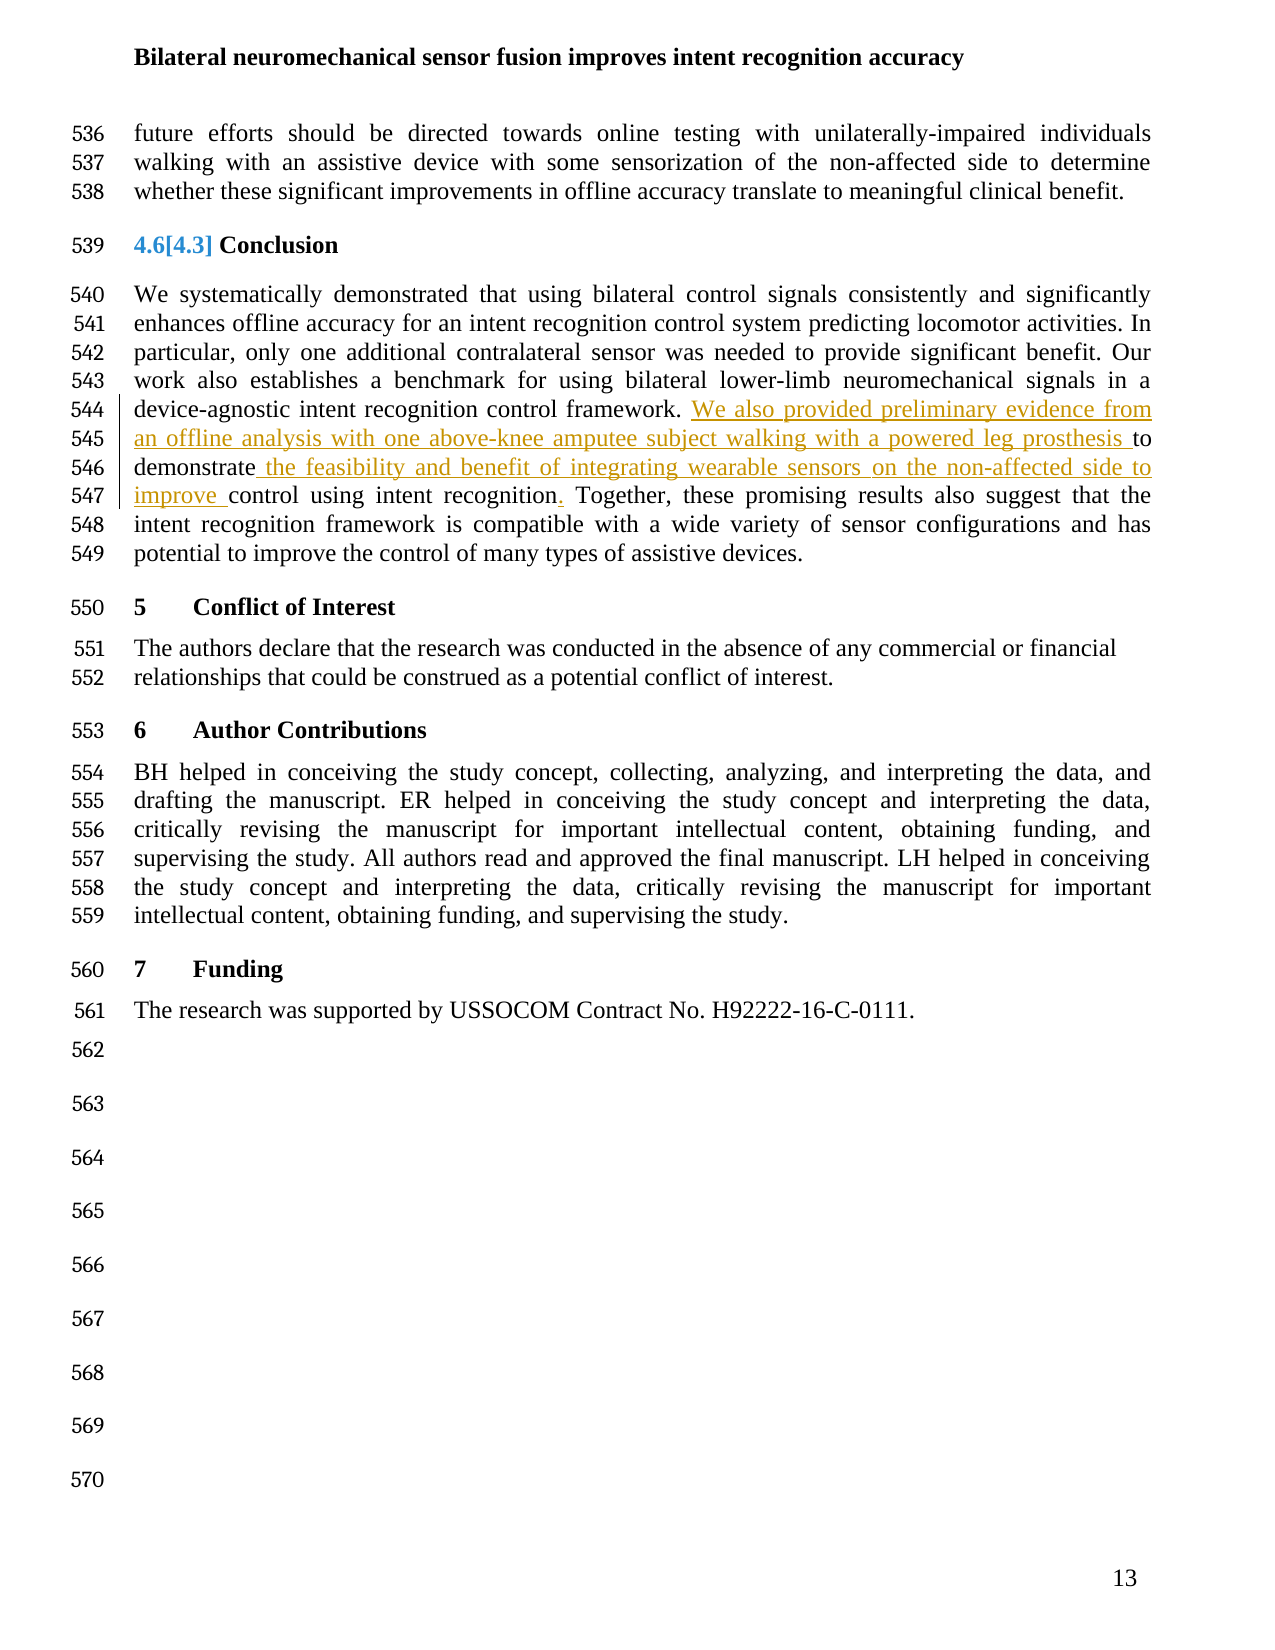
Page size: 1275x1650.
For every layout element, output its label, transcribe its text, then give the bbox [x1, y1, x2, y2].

subtitle Funding [133, 954, 1152, 983]
text BH helped in conceiving the study concept, collecting, analyzing, and interpreting the data, and drafting the manuscript. ER helped in conceiving the study concept and interpreting the data, critically revising the manuscript for important intellectual content, obtaining funding, and supervising the study. All authors read and approved the final manuscript. LH helped in conceiving the study concept and interpreting the data, critically revising the manuscript for important intellectual content, obtaining funding, and supervising the study. [133, 757, 1152, 929]
subtitle Author Contributions [133, 716, 1152, 744]
text We systematically demonstrated that using bilateral control signals consistently and significantly enhances offline accuracy for an intent recognition control system predicting locomotor activities. In particular, only one additional contralateral sensor was needed to provide significant benefit. Our work also establishes a benchmark for using bilateral lower-limb neuromechanical signals in a device-agnostic intent recognition control framework. to demonstratecontrol using intent recognition Together, these promising results also suggest that the intent recognition framework is compatible with a wide variety of sensor configurations and has potential to improve the control of many types of assistive devices. [133, 279, 1152, 567]
text The authors declare that the research was conducted in the absence of any commercial or financial relationships that could be construed as a potential conflict of interest. [133, 633, 1152, 691]
text The research was supported by USSOCOM Contract No. H92222-16-C-0111. [133, 996, 1152, 1024]
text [133, 118, 1152, 205]
subtitle Conclusion [133, 230, 1152, 258]
subtitle Conflict of Interest [133, 592, 1152, 621]
